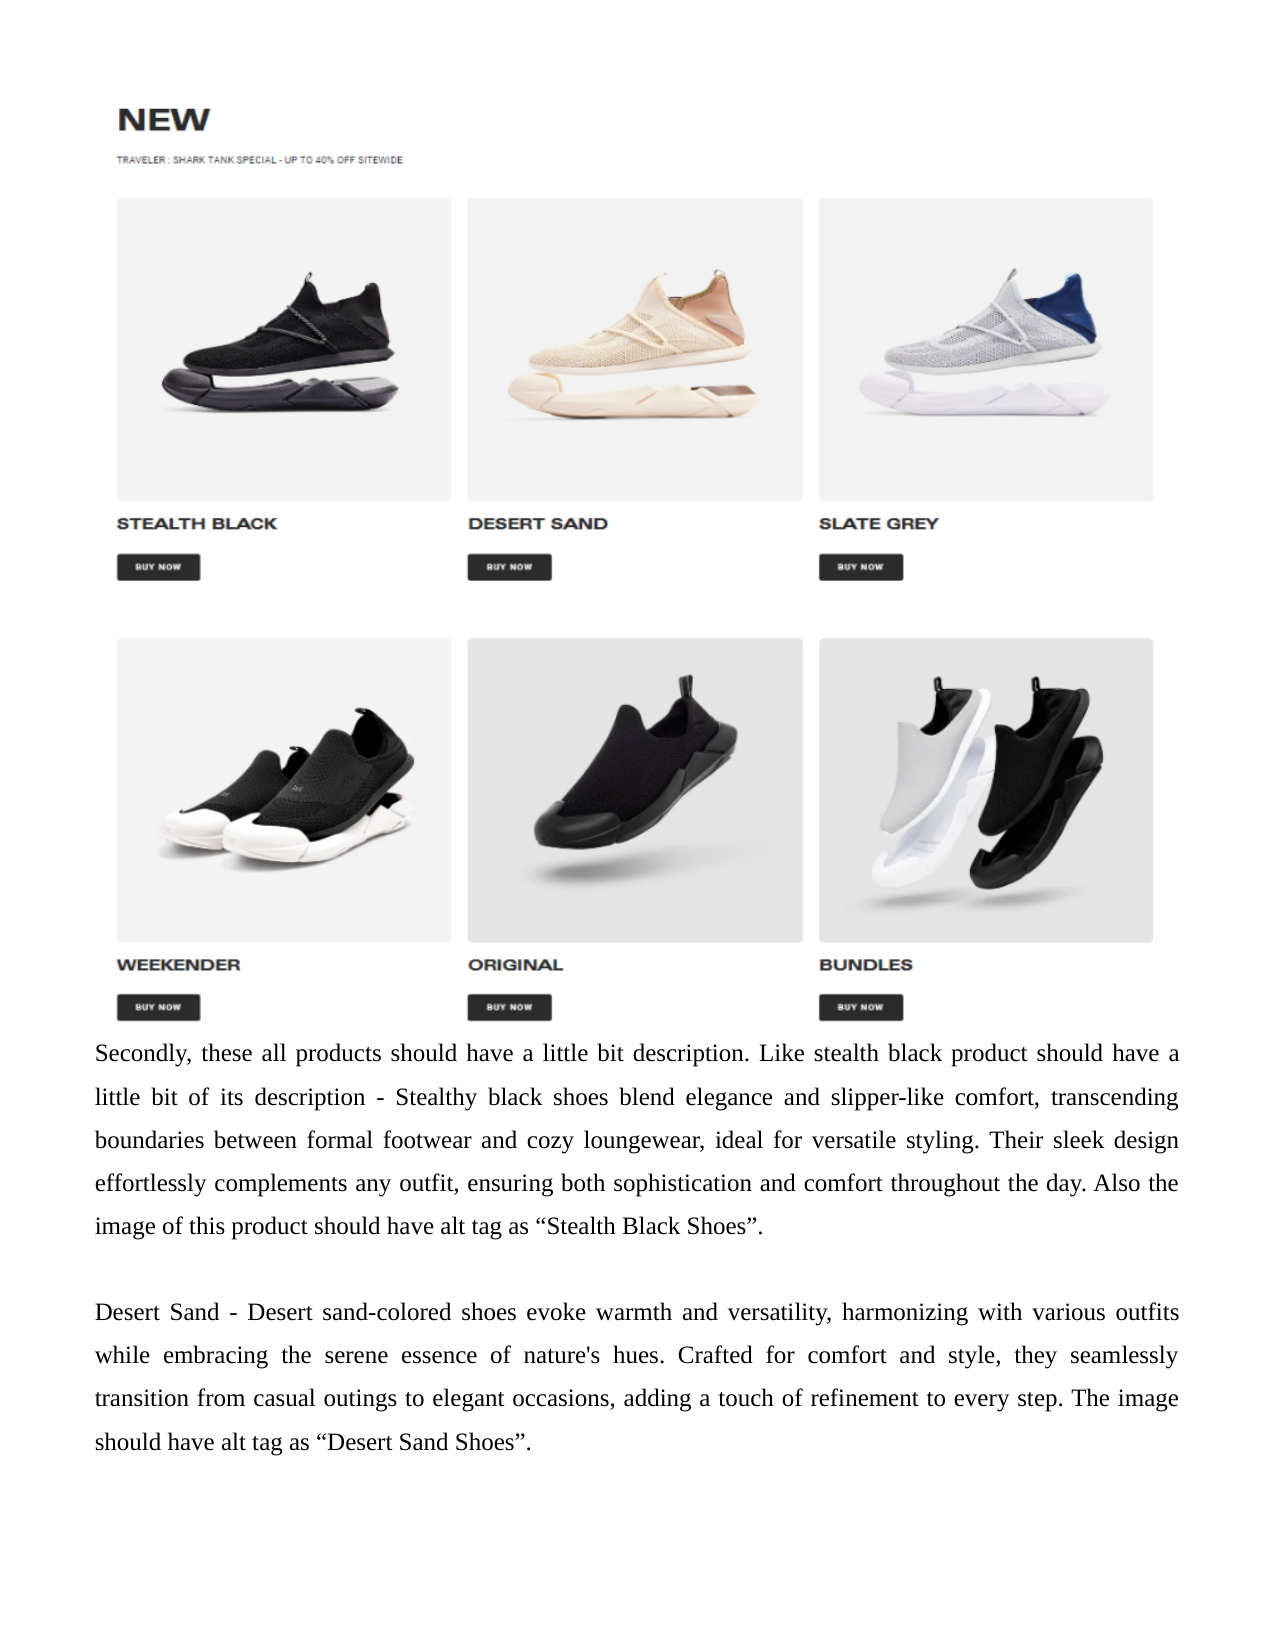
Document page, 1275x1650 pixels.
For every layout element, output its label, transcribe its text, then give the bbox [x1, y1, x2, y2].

list Secondly, these all products should have a little bit description. Like stealth black product should have a little bit of its description - Stealthy black shoes blend elegance and slipper-like comfort, transcending boundaries between formal footwear and cozy loungewear, ideal for versatile styling. Their sleek design effortlessly complements any outfit, ensuring both sophistication and comfort throughout the day. Also the image of this product should have alt tag as “Stealth Black Shoes”. [94, 1038, 1181, 1240]
picture [113, 94, 1162, 1023]
list Desert Sand - Desert sand-colored shoes evoke warmth and versatility, harmonizing with various outfits while embracing the serene essence of nature's hues. Crafted for comfort and style, they seamlessly transition from casual outings to elegant occasions, adding a touch of refinement to every step. The image should have alt tag as “Desert Sand Shoes”. [94, 1297, 1181, 1455]
